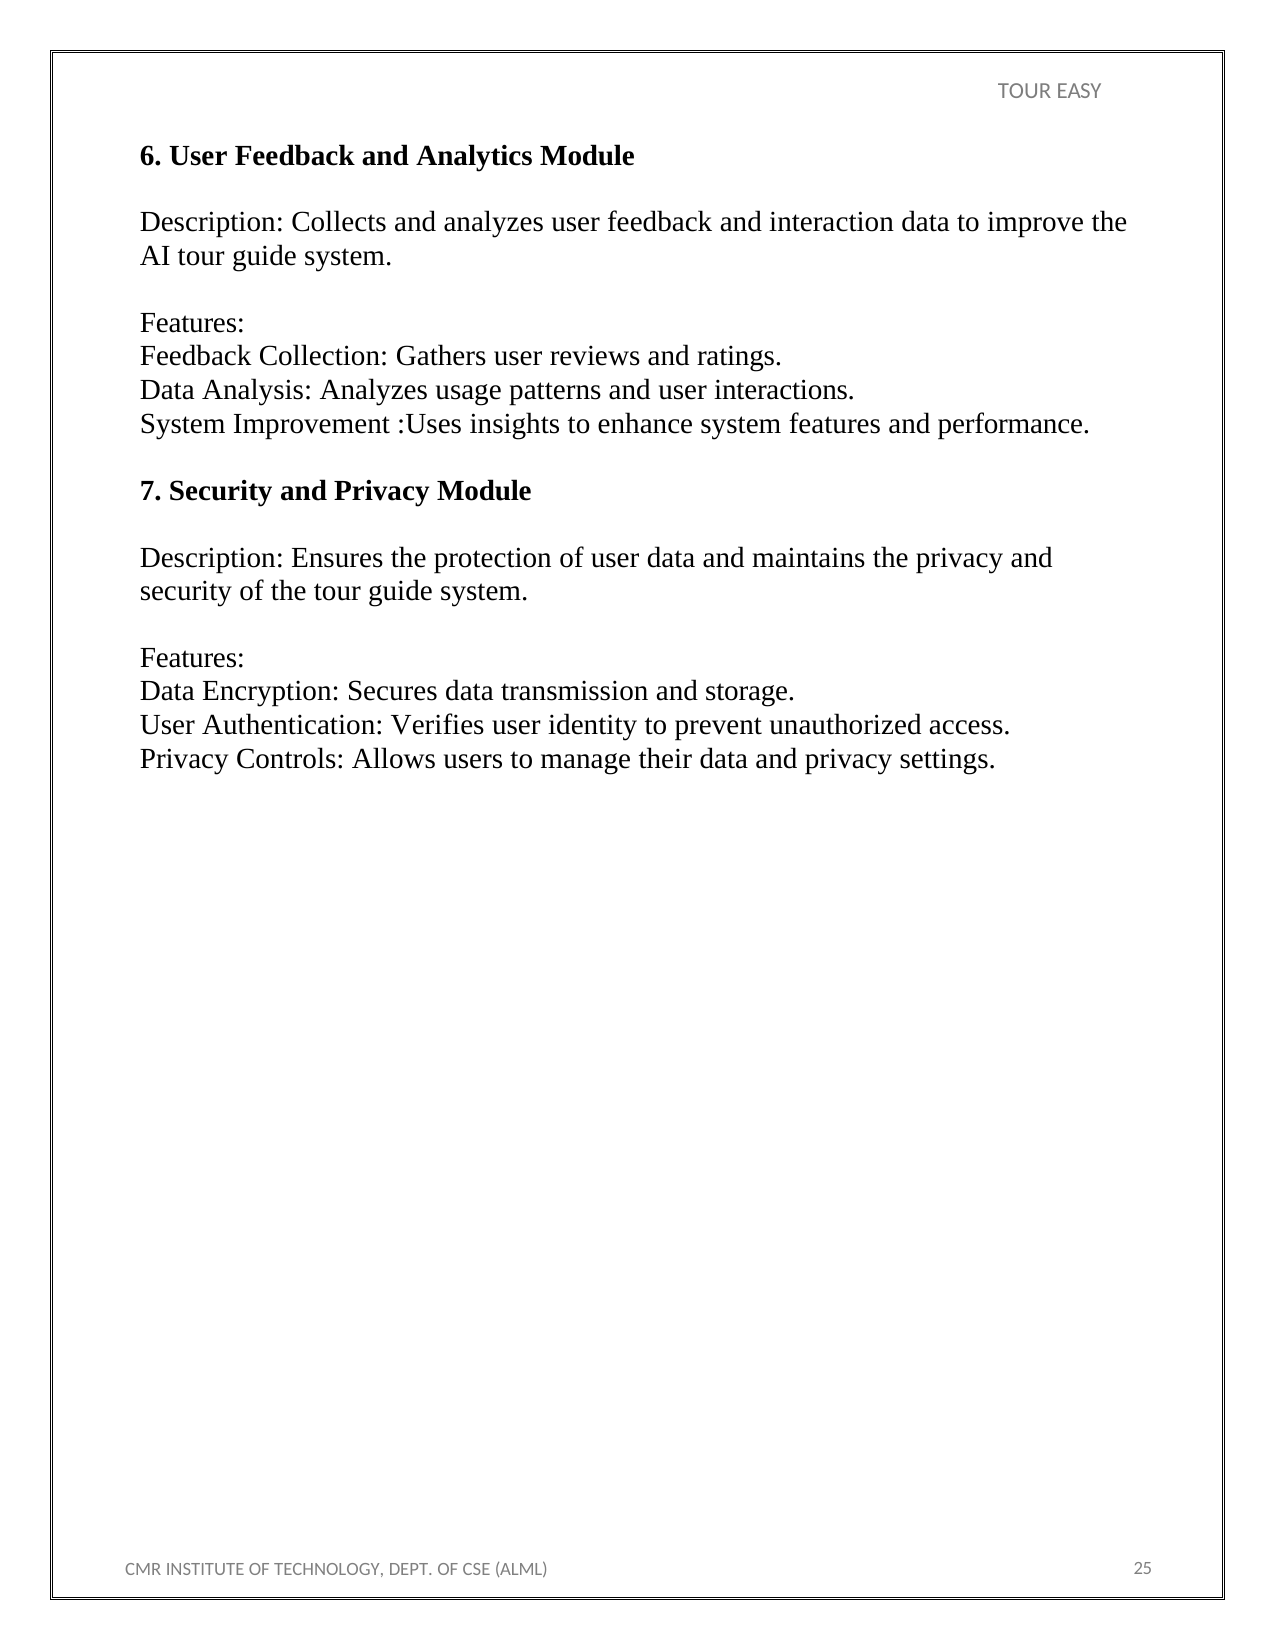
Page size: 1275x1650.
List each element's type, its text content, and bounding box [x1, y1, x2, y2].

text Description: Ensures the protection of user data and maintains the privacy and security of the tour guide system. [139, 540, 1149, 607]
text Features: [139, 305, 1181, 339]
text Description: Collects and analyzes user feedback and interaction data to improve the AI tour guide system. [139, 204, 1149, 271]
text Data Encryption: Secures data transmission and storage. [139, 674, 1181, 707]
text Data Analysis: Analyzes usage patterns and user interactions. [139, 372, 1181, 406]
subtitle Security and Privacy Module [139, 473, 1181, 507]
text User Authentication: Verifies user identity to prevent unauthorized access. Privacy Controls: Allows users to manage their data and privacy settings. [139, 707, 1056, 774]
subtitle User Feedback and Analytics Module [139, 138, 1181, 171]
text System Improvement :Uses insights to enhance system features and performance. [139, 406, 1181, 439]
text Features: [139, 640, 1181, 674]
text Feedback Collection: Gathers user reviews and ratings. [139, 339, 1181, 372]
